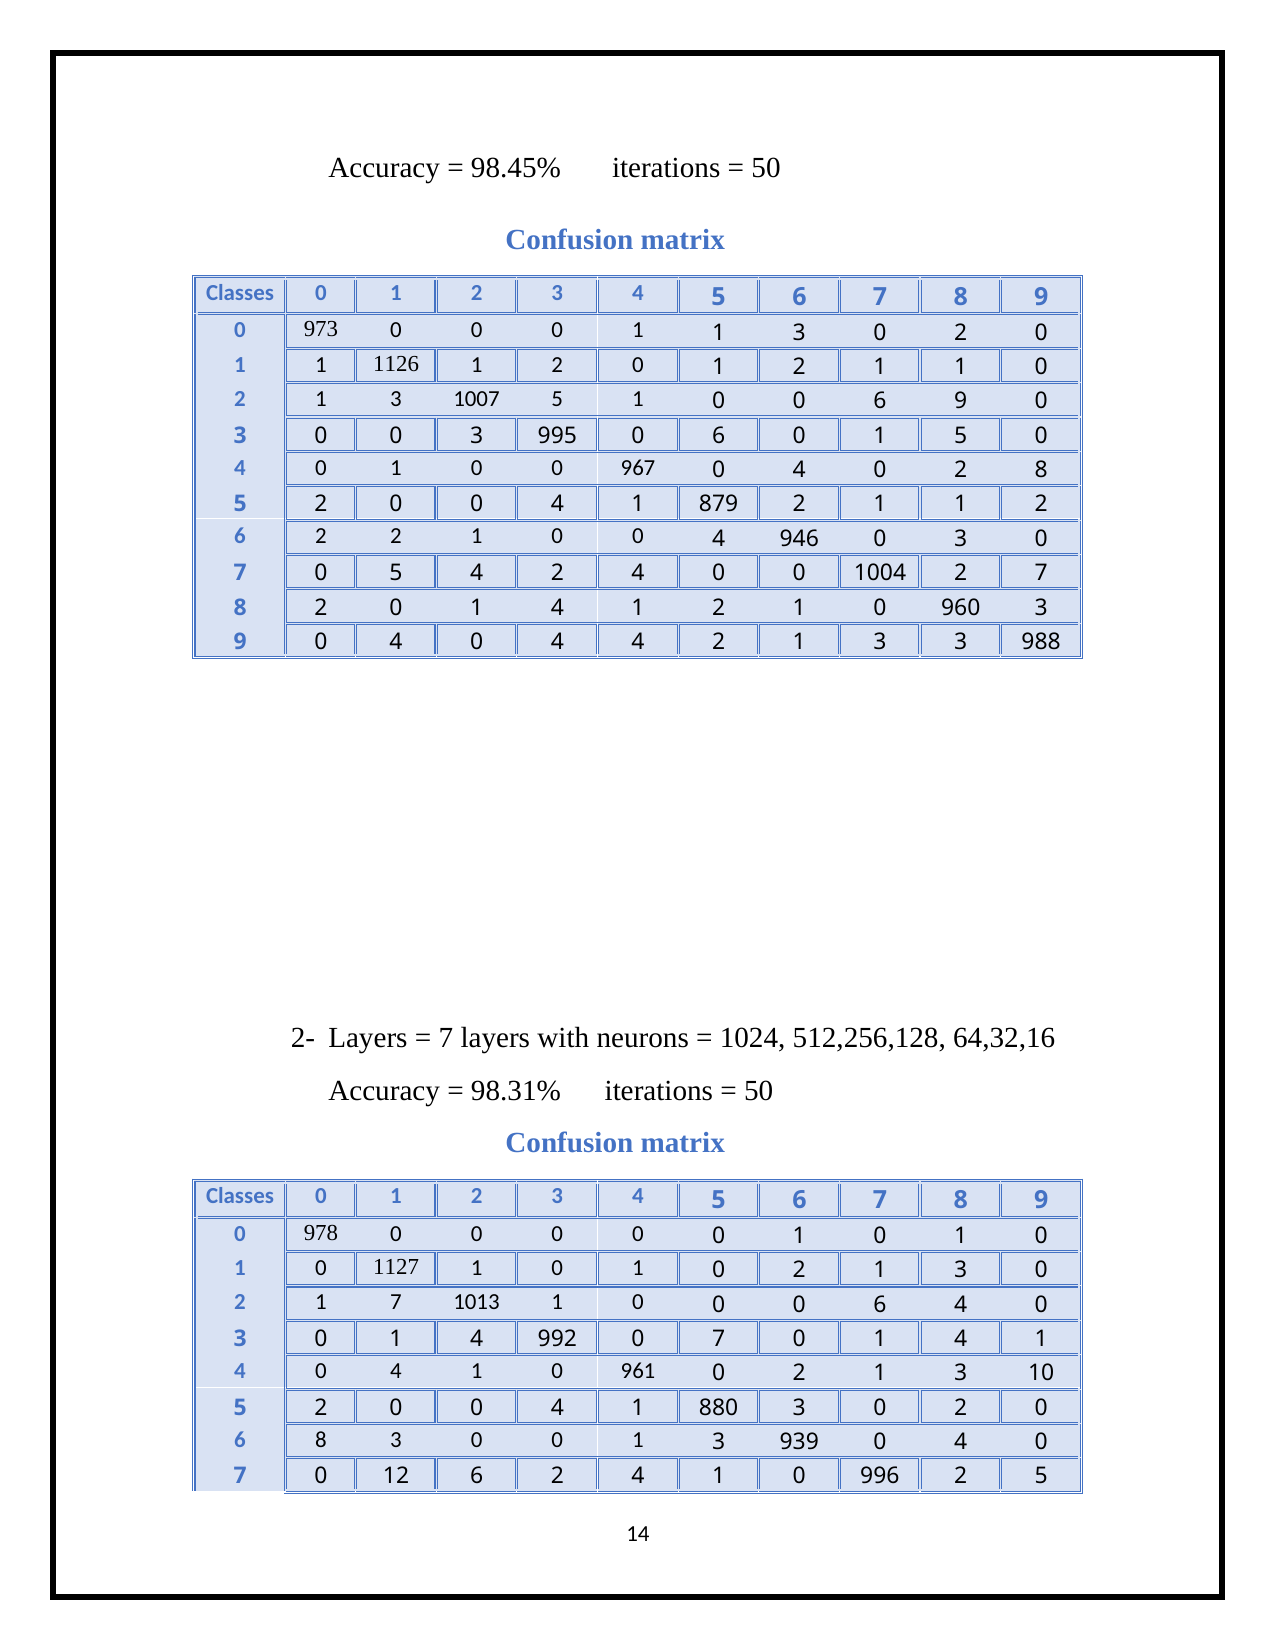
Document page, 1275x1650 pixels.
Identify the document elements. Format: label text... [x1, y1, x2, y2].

table_cell 1 [357, 1322, 434, 1353]
table_cell 2 [922, 1391, 999, 1422]
table_cell 9 [920, 384, 1001, 415]
table_cell 961 [598, 1356, 678, 1387]
table_cell 0 [680, 1253, 757, 1284]
table_header 4 [598, 1182, 678, 1216]
table_cell 1 [436, 590, 517, 622]
table_cell 1 [759, 1219, 839, 1250]
table_cell 0 [357, 1391, 434, 1422]
table_cell 2 [760, 1253, 838, 1284]
table_cell 1 [196, 1250, 284, 1284]
table_cell 8 [1001, 450, 1080, 484]
table_header 0 [286, 278, 355, 312]
table_header Classes [196, 1180, 286, 1216]
list Confusion matrix [337, 222, 1125, 256]
table_cell 1 [517, 1288, 597, 1319]
table_header 2 [436, 276, 517, 312]
table_cell 0 [680, 556, 757, 587]
table_cell 973 [287, 315, 355, 347]
table_cell 1 [841, 1253, 918, 1284]
table_cell 4 [922, 1322, 999, 1353]
table_header 7 [839, 1180, 920, 1216]
table_cell 0 [287, 419, 354, 450]
table_cell 4 [517, 590, 597, 622]
table_cell 967 [598, 453, 678, 484]
table_cell 5 [357, 556, 434, 587]
table_cell 2 [196, 381, 284, 415]
table_cell 0 [1002, 1388, 1080, 1422]
table_cell 1 [839, 1356, 920, 1387]
table_cell 0 [760, 1322, 838, 1353]
table_cell 1 [1002, 1319, 1080, 1353]
table_cell 1 [759, 625, 839, 656]
table_cell 0 [287, 453, 355, 484]
table_cell 0 [1001, 381, 1081, 415]
table_cell 4 [920, 1425, 1001, 1456]
table_cell 2 [196, 1284, 284, 1319]
table_cell 0 [287, 1322, 354, 1353]
table_cell 3 [196, 415, 284, 450]
table_cell 4 [599, 556, 677, 587]
table_cell 3 [760, 1391, 838, 1422]
table_header 7 [839, 276, 920, 312]
table_cell 0 [357, 419, 434, 450]
table_cell 0 [598, 1288, 678, 1319]
table_cell 1 [759, 590, 839, 622]
table_cell 1 [438, 350, 515, 381]
table_cell 1 [598, 1425, 678, 1456]
table_cell 1 [841, 350, 918, 381]
table_cell 2 [1001, 484, 1081, 518]
table_cell 0 [839, 1425, 920, 1456]
table_cell 0 [436, 1219, 517, 1250]
table_cell 8 [287, 1425, 355, 1456]
table_cell 0 [196, 1216, 284, 1250]
table_cell 3 [438, 419, 515, 450]
table_cell 6 [196, 519, 284, 553]
table_cell 3 [678, 1425, 759, 1456]
table_cell 4 [438, 1322, 515, 1353]
table_cell 2 [287, 487, 354, 518]
table_cell 12 [355, 1459, 436, 1491]
table_cell 1 [598, 384, 678, 415]
table_cell 0 [599, 419, 677, 450]
table_cell 1004 [841, 556, 918, 587]
table_cell 1 [599, 1391, 677, 1422]
table_cell 0 [517, 315, 597, 347]
table_header 3 [517, 278, 597, 312]
table_header Classes [194, 276, 286, 312]
table_cell 2 [517, 1459, 597, 1491]
table_cell 996 [839, 1457, 920, 1491]
table_cell 0 [518, 1253, 596, 1284]
table_cell 6 [436, 1457, 517, 1491]
list Accuracy = 98.45% iterations = 50 [328, 150, 1125, 183]
table_cell 0 [287, 1253, 354, 1284]
table_cell 0 [517, 1356, 597, 1387]
table_cell 7 [1001, 553, 1081, 587]
table_cell 4 [598, 1459, 678, 1491]
table_cell 2 [920, 315, 1001, 347]
table_cell 1 [436, 522, 517, 553]
table_cell 0 [438, 487, 515, 518]
table_cell 6 [680, 419, 757, 450]
table_cell 1 [287, 384, 355, 415]
table_cell 1127 [357, 1253, 434, 1284]
table_cell 1 [438, 1253, 515, 1284]
table_cell 3 [196, 1319, 284, 1353]
table_header 5 [678, 1180, 759, 1216]
table_cell 1013 [436, 1288, 517, 1319]
table_cell 3 [1001, 587, 1081, 622]
table_cell 0 [436, 315, 517, 347]
table_cell 2 [760, 350, 838, 381]
table_cell 0 [436, 453, 517, 484]
table_cell 5 [517, 384, 597, 415]
table_cell 2 [287, 522, 355, 553]
table_cell 1 [287, 1288, 355, 1319]
table_cell 6 [839, 1288, 920, 1319]
table_cell 4 [517, 625, 597, 656]
table_cell 0 [436, 623, 517, 656]
table_cell 1 [841, 1322, 918, 1353]
table_cell 1 [599, 487, 677, 518]
table_cell 4 [518, 487, 596, 518]
table_cell 879 [680, 487, 757, 518]
table_cell 995 [518, 419, 596, 450]
table_cell 7 [196, 1456, 284, 1491]
table_cell 992 [518, 1322, 596, 1353]
table_header 6 [759, 1182, 839, 1216]
table_cell 0 [759, 384, 839, 415]
table_cell 0 [839, 315, 920, 347]
table_cell 0 [355, 1219, 436, 1250]
table_cell 2 [759, 1356, 839, 1387]
table_cell 3 [355, 1425, 436, 1456]
table_cell 1 [678, 1457, 759, 1491]
table_cell 1 [355, 453, 436, 484]
table_cell 0 [355, 315, 436, 347]
table_cell 5 [196, 484, 284, 518]
table_cell 4 [678, 522, 759, 553]
table_cell 0 [517, 522, 597, 553]
table_cell 5 [922, 419, 999, 450]
table_cell 2 [678, 590, 759, 622]
table_cell 3 [759, 315, 839, 347]
table_cell 7 [680, 1322, 757, 1353]
table_cell 0 [287, 556, 354, 587]
table_cell 988 [1001, 622, 1080, 656]
table_cell 0 [1001, 519, 1080, 553]
table_cell 9 [196, 622, 286, 656]
table_cell 0 [517, 1219, 597, 1250]
table_cell 5 [1001, 1456, 1081, 1491]
table_cell 2 [287, 590, 355, 622]
table_cell 1126 [357, 350, 434, 381]
table_cell 0 [1001, 1284, 1081, 1319]
table_cell 0 [194, 312, 286, 347]
table_cell 939 [759, 1425, 839, 1456]
table_cell 10 [1001, 1353, 1081, 1387]
table_cell 7 [196, 553, 284, 587]
table_cell 0 [287, 1356, 355, 1387]
table_cell 1 [920, 1219, 1001, 1250]
table_cell 3 [920, 623, 1001, 656]
table_cell 0 [678, 1219, 759, 1250]
text Accuracy = 98.31% iterations = 50 [328, 1073, 1125, 1106]
table_header 9 [1001, 1182, 1080, 1216]
table_cell 0 [839, 522, 920, 553]
table_cell 0 [678, 384, 759, 415]
table_cell 2 [518, 556, 596, 587]
table_cell 0 [1001, 1216, 1080, 1250]
table_cell 880 [680, 1391, 757, 1422]
table_cell 5 [196, 1388, 284, 1422]
table_cell 1 [678, 315, 759, 347]
table_header 8 [920, 1180, 1001, 1216]
table_cell 1 [599, 1253, 677, 1284]
table_cell 0 [839, 453, 920, 484]
table_header 1 [355, 278, 436, 312]
table_cell 0 [678, 1356, 759, 1387]
table_cell 8 [196, 587, 284, 622]
table_cell 2 [355, 522, 436, 553]
table_cell 3 [920, 1356, 1001, 1387]
table_header 3 [517, 1182, 597, 1216]
table_cell 0 [517, 1425, 597, 1456]
table_cell 2 [922, 556, 999, 587]
table_cell 2 [678, 623, 759, 656]
table_header 6 [759, 278, 839, 312]
table_cell 1 [680, 350, 757, 381]
table_cell 0 [678, 1288, 759, 1319]
table_cell 0 [436, 1425, 517, 1456]
table_cell 960 [920, 590, 1001, 622]
table_cell 3 [355, 384, 436, 415]
table_header 9 [1001, 278, 1080, 312]
table_cell 0 [599, 350, 677, 381]
table_header 5 [678, 276, 759, 312]
table_cell 0 [839, 1219, 920, 1250]
table_cell 4 [196, 1353, 284, 1387]
table_cell 0 [759, 1288, 839, 1319]
table_cell 0 [355, 590, 436, 622]
table_cell 6 [196, 1422, 284, 1456]
table_cell 0 [1001, 415, 1081, 450]
table_cell 3 [839, 623, 920, 656]
table_cell 978 [287, 1219, 355, 1250]
table_cell 2 [518, 350, 596, 381]
table_cell 2 [760, 487, 838, 518]
table_cell 4 [196, 450, 284, 484]
table_cell 0 [841, 1391, 918, 1422]
table_cell 1 [922, 487, 999, 518]
table_header 0 [286, 1182, 355, 1216]
table_cell 0 [517, 453, 597, 484]
table_cell 7 [355, 1288, 436, 1319]
table_cell 0 [1002, 347, 1080, 381]
table_cell 0 [1001, 1250, 1081, 1284]
table_cell 2 [920, 1457, 1001, 1491]
table_cell 1 [841, 419, 918, 450]
table_cell 1 [841, 487, 918, 518]
table_cell 0 [1001, 312, 1081, 347]
table_cell 1 [436, 1356, 517, 1387]
table_cell 0 [839, 590, 920, 622]
table_cell 0 [598, 522, 678, 553]
table_cell 2 [287, 1391, 354, 1422]
table_cell 0 [438, 1391, 515, 1422]
table_cell 0 [1001, 1422, 1080, 1456]
table_header 1 [355, 1182, 436, 1216]
table_cell 6 [839, 384, 920, 415]
table_cell 0 [759, 1459, 839, 1491]
table_cell 4 [759, 453, 839, 484]
table_cell 1 [922, 350, 999, 381]
table_cell 0 [760, 419, 838, 450]
table_cell 0 [598, 1219, 678, 1250]
table_header 8 [920, 276, 1001, 312]
table_cell 0 [760, 556, 838, 587]
table_cell 1 [287, 350, 354, 381]
table_cell 4 [438, 556, 515, 587]
table_cell 1 [598, 590, 678, 622]
table_cell 4 [598, 625, 678, 656]
table_cell 1 [598, 315, 678, 347]
table_cell 0 [357, 487, 434, 518]
table_header 4 [598, 278, 678, 312]
list Confusion matrix [337, 1126, 1125, 1159]
table_cell 946 [759, 522, 839, 553]
table_cell 2 [920, 453, 1001, 484]
table_header 2 [436, 1180, 517, 1216]
table_cell 3 [920, 522, 1001, 553]
table_cell 4 [355, 1356, 436, 1387]
table_cell 0 [286, 1459, 355, 1491]
table_cell 3 [922, 1253, 999, 1284]
list Layers = 7 layers with neurons = 1024, 512,256,128, 64,32,16 [291, 1020, 1125, 1053]
table_cell 4 [355, 625, 436, 656]
table_cell 0 [286, 625, 355, 656]
table_cell 4 [518, 1391, 596, 1422]
table_cell 1 [196, 347, 284, 381]
table_cell 4 [920, 1288, 1001, 1319]
table_cell 0 [599, 1322, 677, 1353]
table_cell 0 [678, 453, 759, 484]
table_cell 1007 [436, 384, 517, 415]
